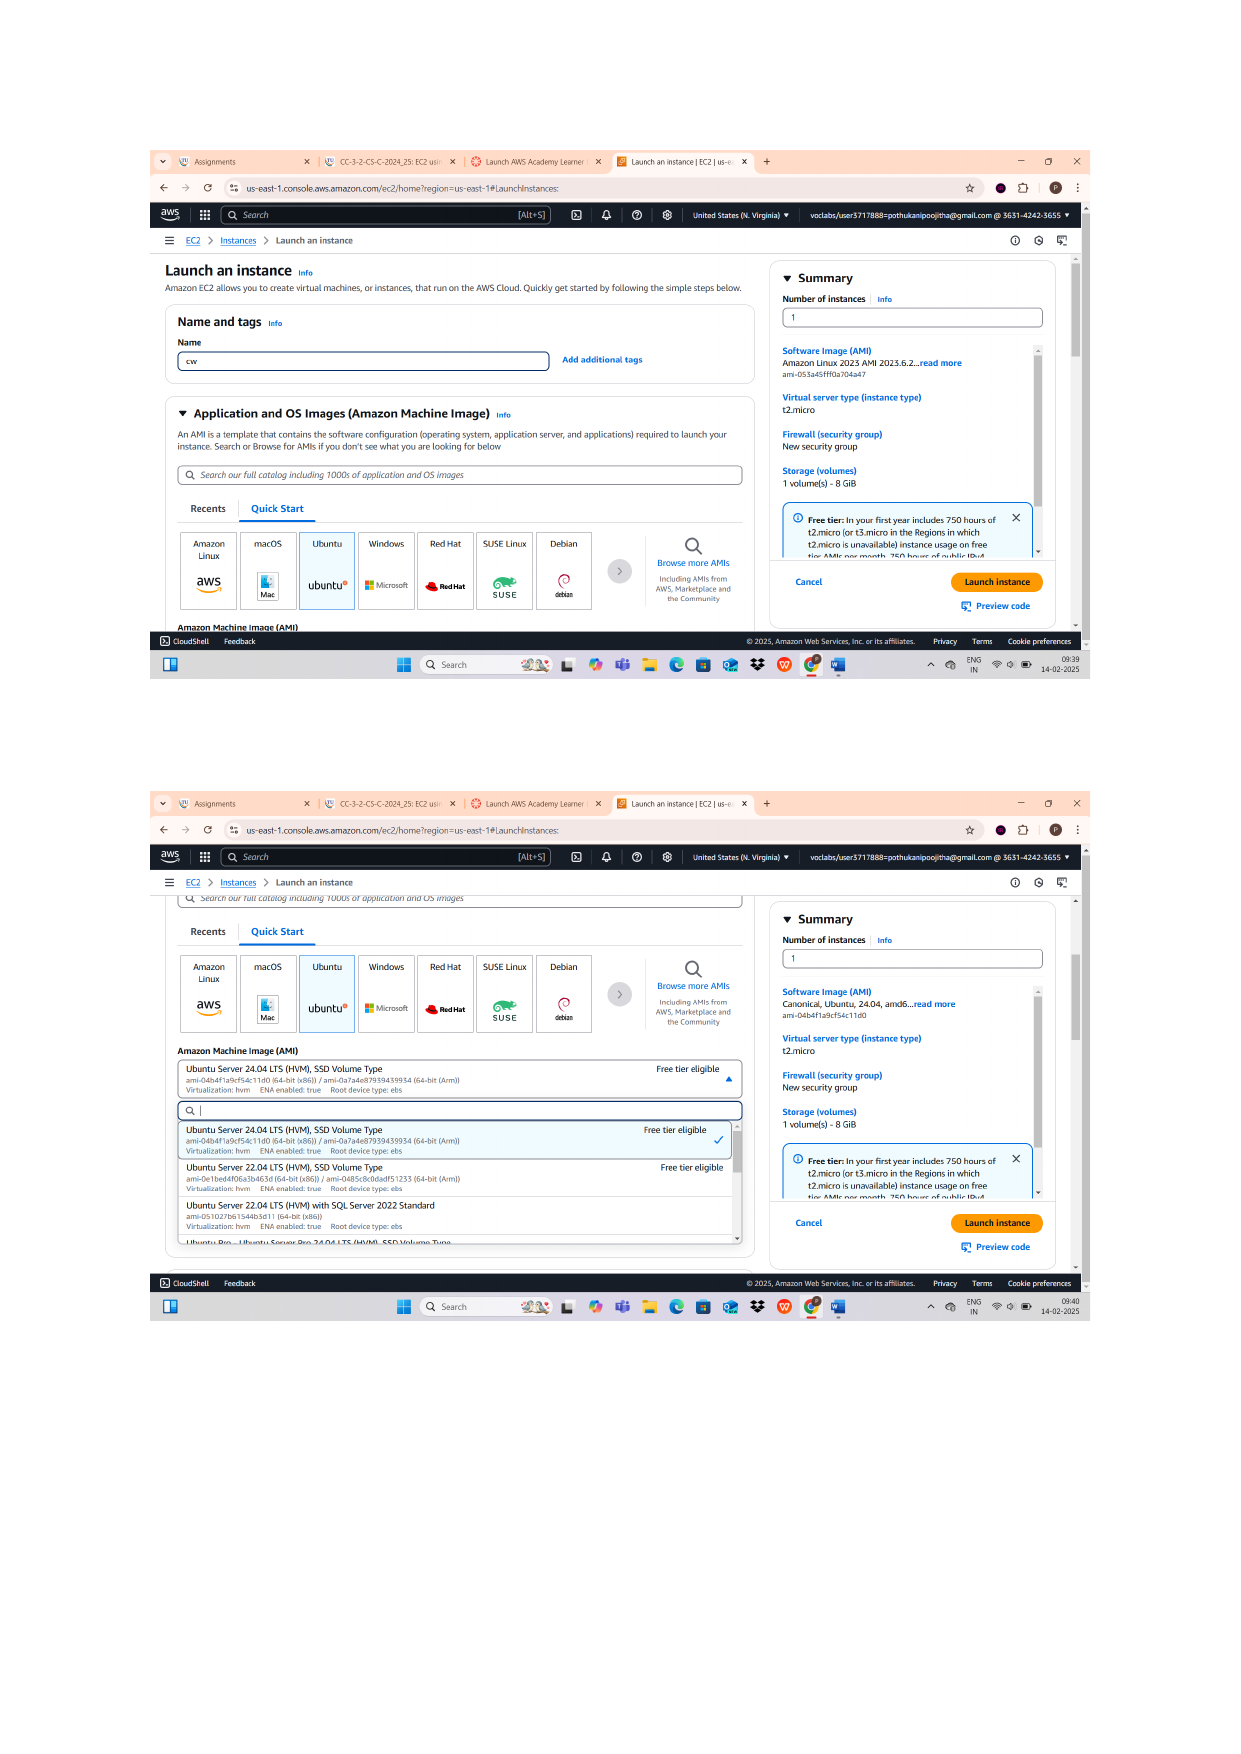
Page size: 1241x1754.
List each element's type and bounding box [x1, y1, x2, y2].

picture [150, 150, 1091, 679]
picture [150, 791, 1091, 1321]
